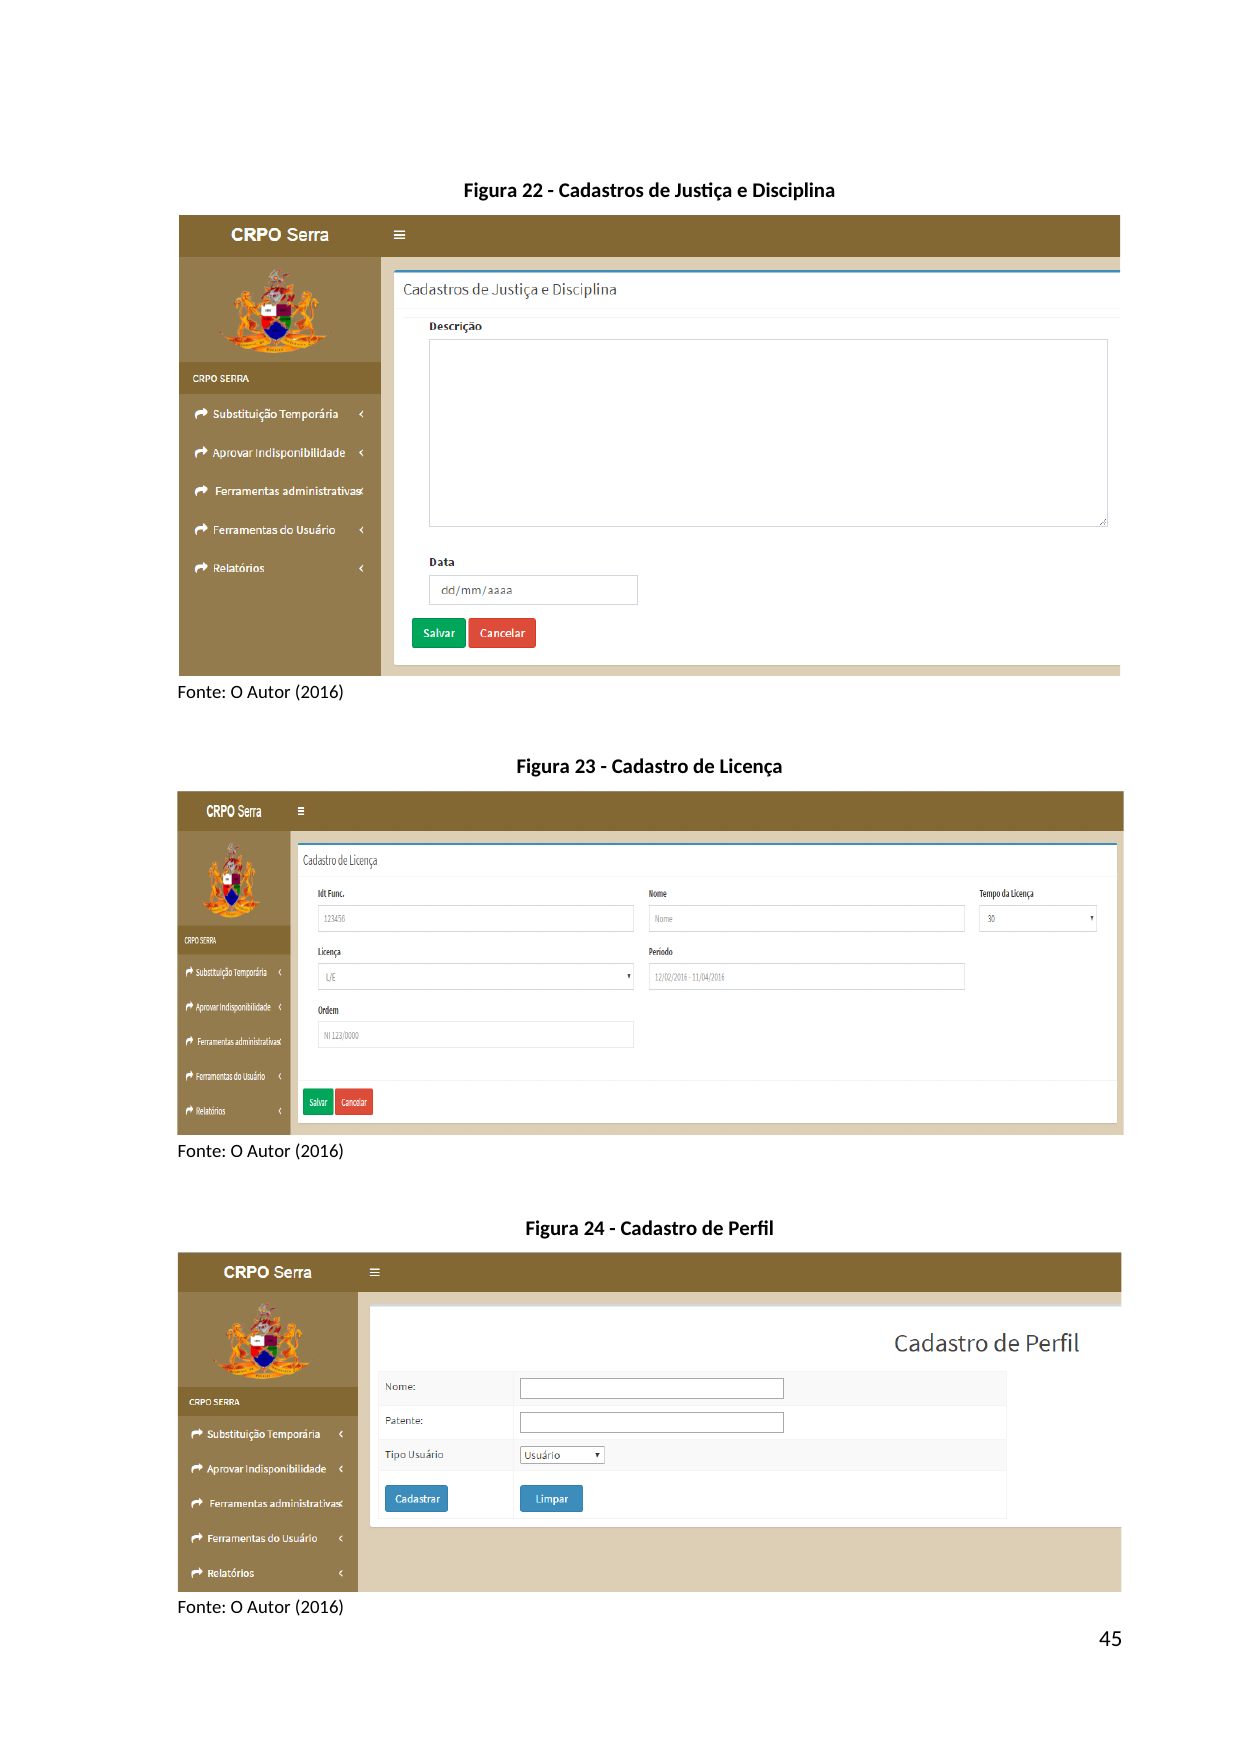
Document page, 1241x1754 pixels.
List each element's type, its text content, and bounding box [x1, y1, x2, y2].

text Figura 24 - Cadastro de Perfil [177, 1215, 1122, 1240]
text Fonte: O Autor (2016) [177, 1139, 1157, 1162]
text Figura 22 - Cadastros de Justiça e Disciplina [177, 177, 1122, 203]
text Figura 23 - Cadastro de Licença [177, 753, 1122, 779]
picture [177, 791, 1124, 1135]
text Fonte: O Autor (2016) [177, 1596, 1157, 1618]
picture [179, 215, 1121, 676]
picture [177, 1252, 1122, 1592]
text Fonte: O Autor (2016) [177, 680, 1157, 703]
